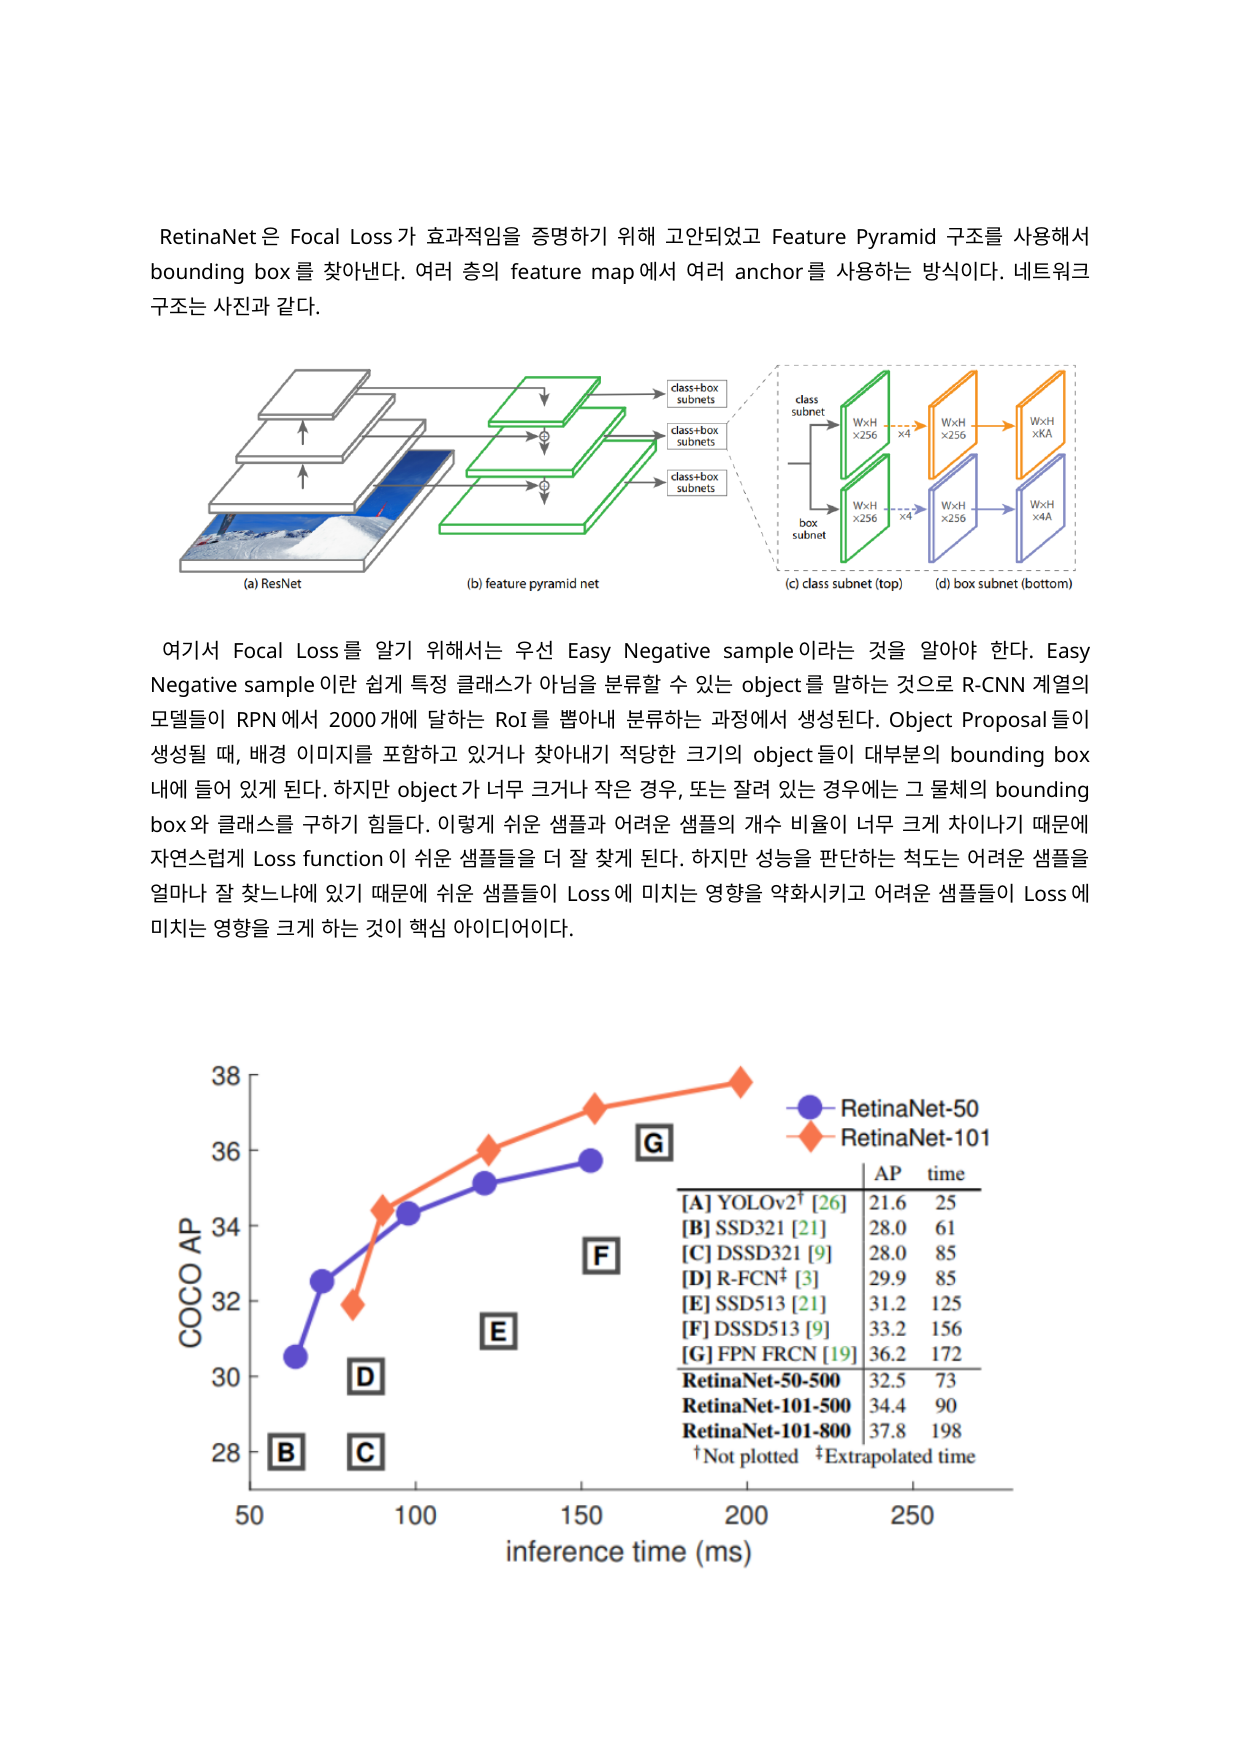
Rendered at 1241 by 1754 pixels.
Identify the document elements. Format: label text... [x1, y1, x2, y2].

picture [150, 1029, 1044, 1574]
text RetinaNet은 Focal Loss가 효과적임을 증명하기 위해 고안되었고 Feature Pyramid 구조를 사용해서 bounding box를 찾아낸다. 여러 층의 feature map에서 여러 anchor를 사용하는 방식이다. 네트워크 구조는 사진과 같다. [150, 221, 1090, 321]
text 여기서 Focal Loss를 알기 위해서는 우선 Easy Negative sample이라는 것을 알아야 한다. Easy Negative sample이란 쉽게 특정 클래스가 아님을 분류할 수 있는 object를 말하는 것으로 R-CNN 계열의 모델들이 RPN에서 2000개에 달하는 RoI를 뽑아내 분류하는 과정에서 생성된다. Object Proposal들이 생성될 때, 배경 이미지를 포함하고 있거나 찾아내기 적당한 크기의 object들이 대부분의 bounding box 내에 들어 있게 된다. 하지만 object가 너무 크거나 작은 경우, 또는 잘려 있는 경우에는 그 물체의 bounding box와 클래스를 구하기 힘들다. 이렇게 쉬운 샘플과 어려운 샘플의 개수 비율이 너무 크게 차이나기 때문에 자연스럽게 Loss function이 쉬운 샘플들을 더 잘 찾게 된다. 하지만 성능을 판단하는 척도는 어려운 샘플을 얼마나 잘 찾느냐에 있기 때문에 쉬운 샘플들이 Loss에 미치는 영향을 약화시키고 어려운 샘플들이 Loss에 미치는 영향을 크게 하는 것이 핵심 아이디어이다. [150, 634, 1090, 943]
picture [150, 350, 1091, 605]
